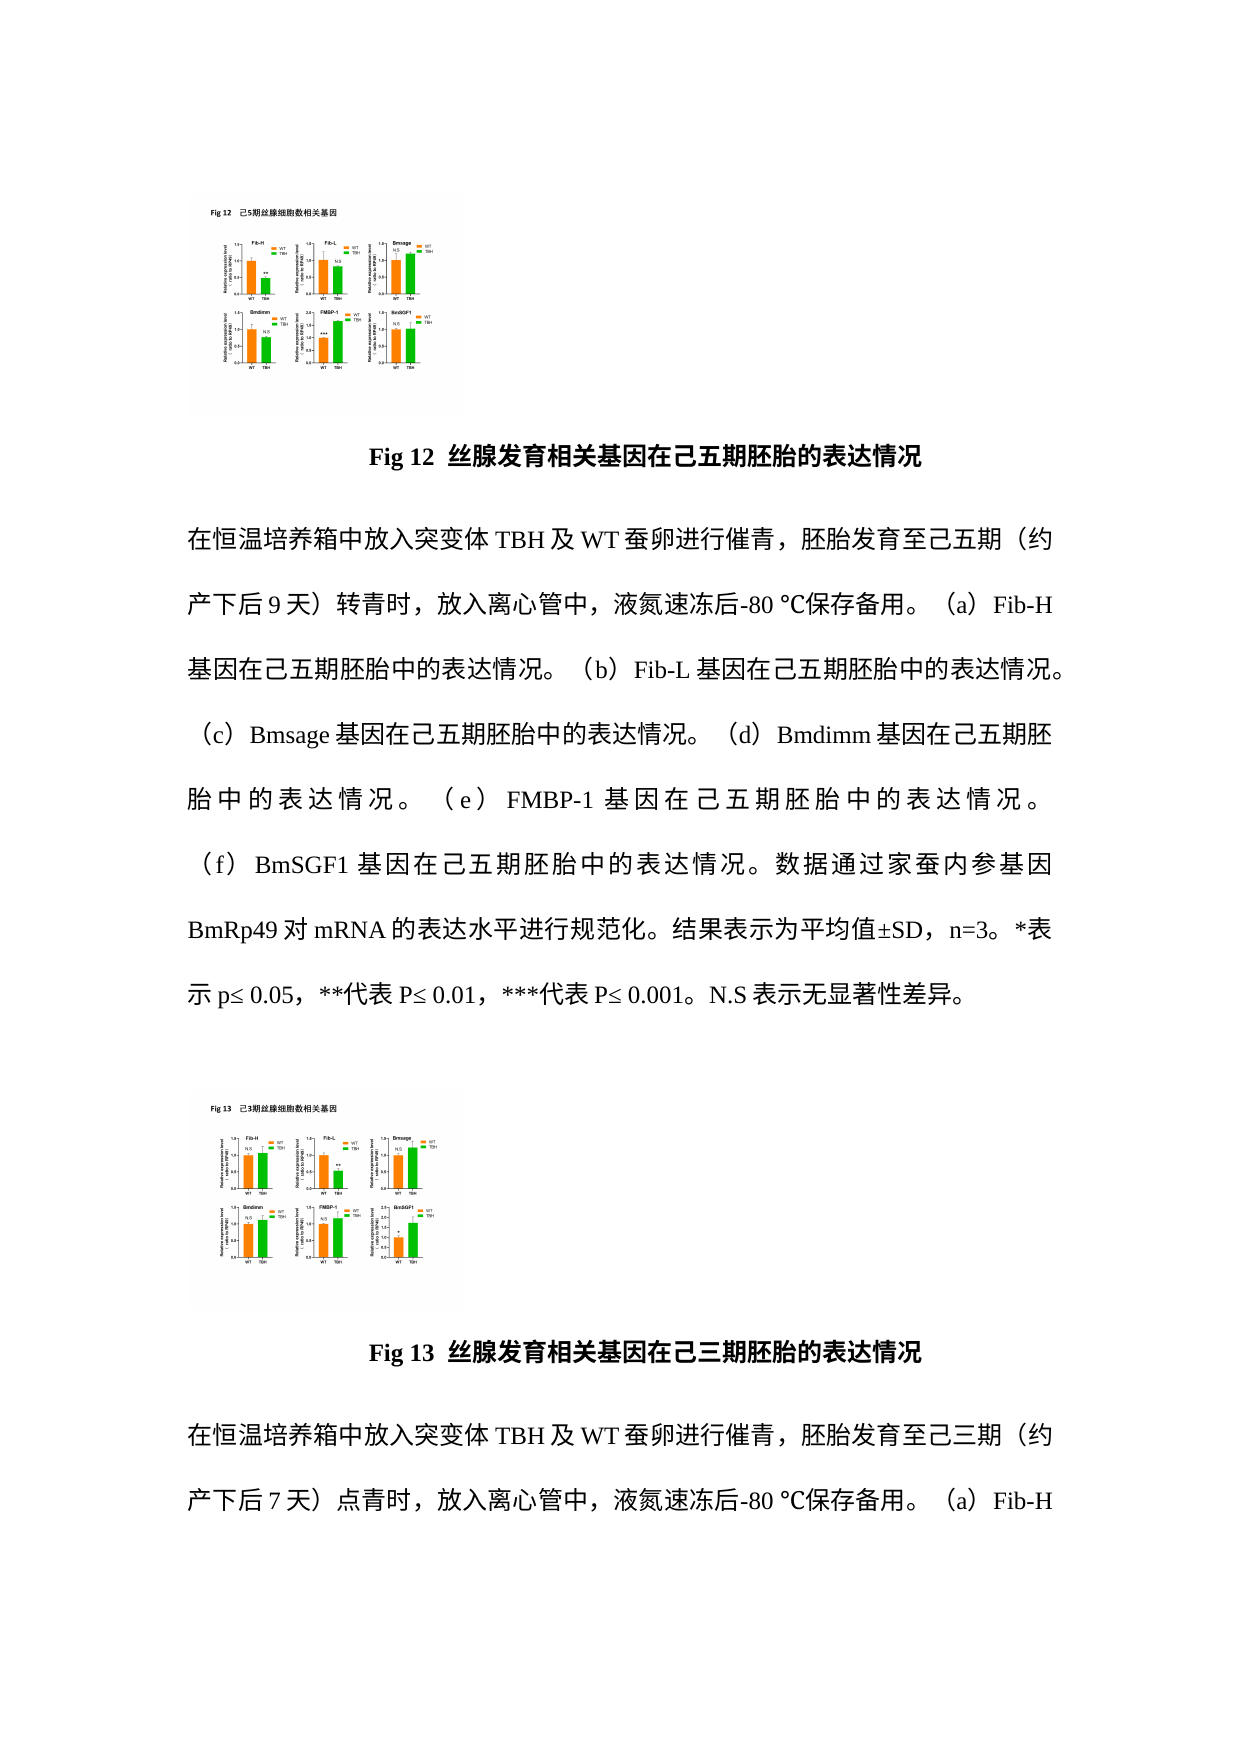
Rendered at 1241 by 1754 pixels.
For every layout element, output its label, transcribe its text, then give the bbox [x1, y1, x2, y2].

text Fig 13 丝腺发育相关基因在己三期胚胎的表达情况 [187, 1318, 1053, 1383]
picture [187, 1090, 463, 1310]
picture [187, 194, 463, 415]
text 在恒温培养箱中放入突变体TBH及WT蚕卵进行催青，胚胎发育至己五期（约产下后9天）转青时，放入离心管中，液氮速冻后-80 ℃保存备用。（a）Fib-H基因在己五期胚胎中的表达情况。（b）Fib-L基因在己五期胚胎中的表达情况。（c）Bmsage基因在己五期胚胎中的表达情况。（d）Bmdimm基因在己五期胚胎中的表达情况。（e）FMBP-1基因在己五期胚胎中的表达情况。（f）BmSGF1基因在己五期胚胎中的表达情况。数据通过家蚕内参基因BmRp49对mRNA的表达水平进行规范化。结果表示为平均值±SD，n=3。*表示p≤ 0.05，**代表P≤ 0.01，***代表P≤ 0.001。N.S表示无显著性差异。 [187, 505, 1053, 1025]
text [187, 1401, 1053, 1531]
text Fig 12 丝腺发育相关基因在己五期胚胎的表达情况 [187, 422, 1053, 487]
